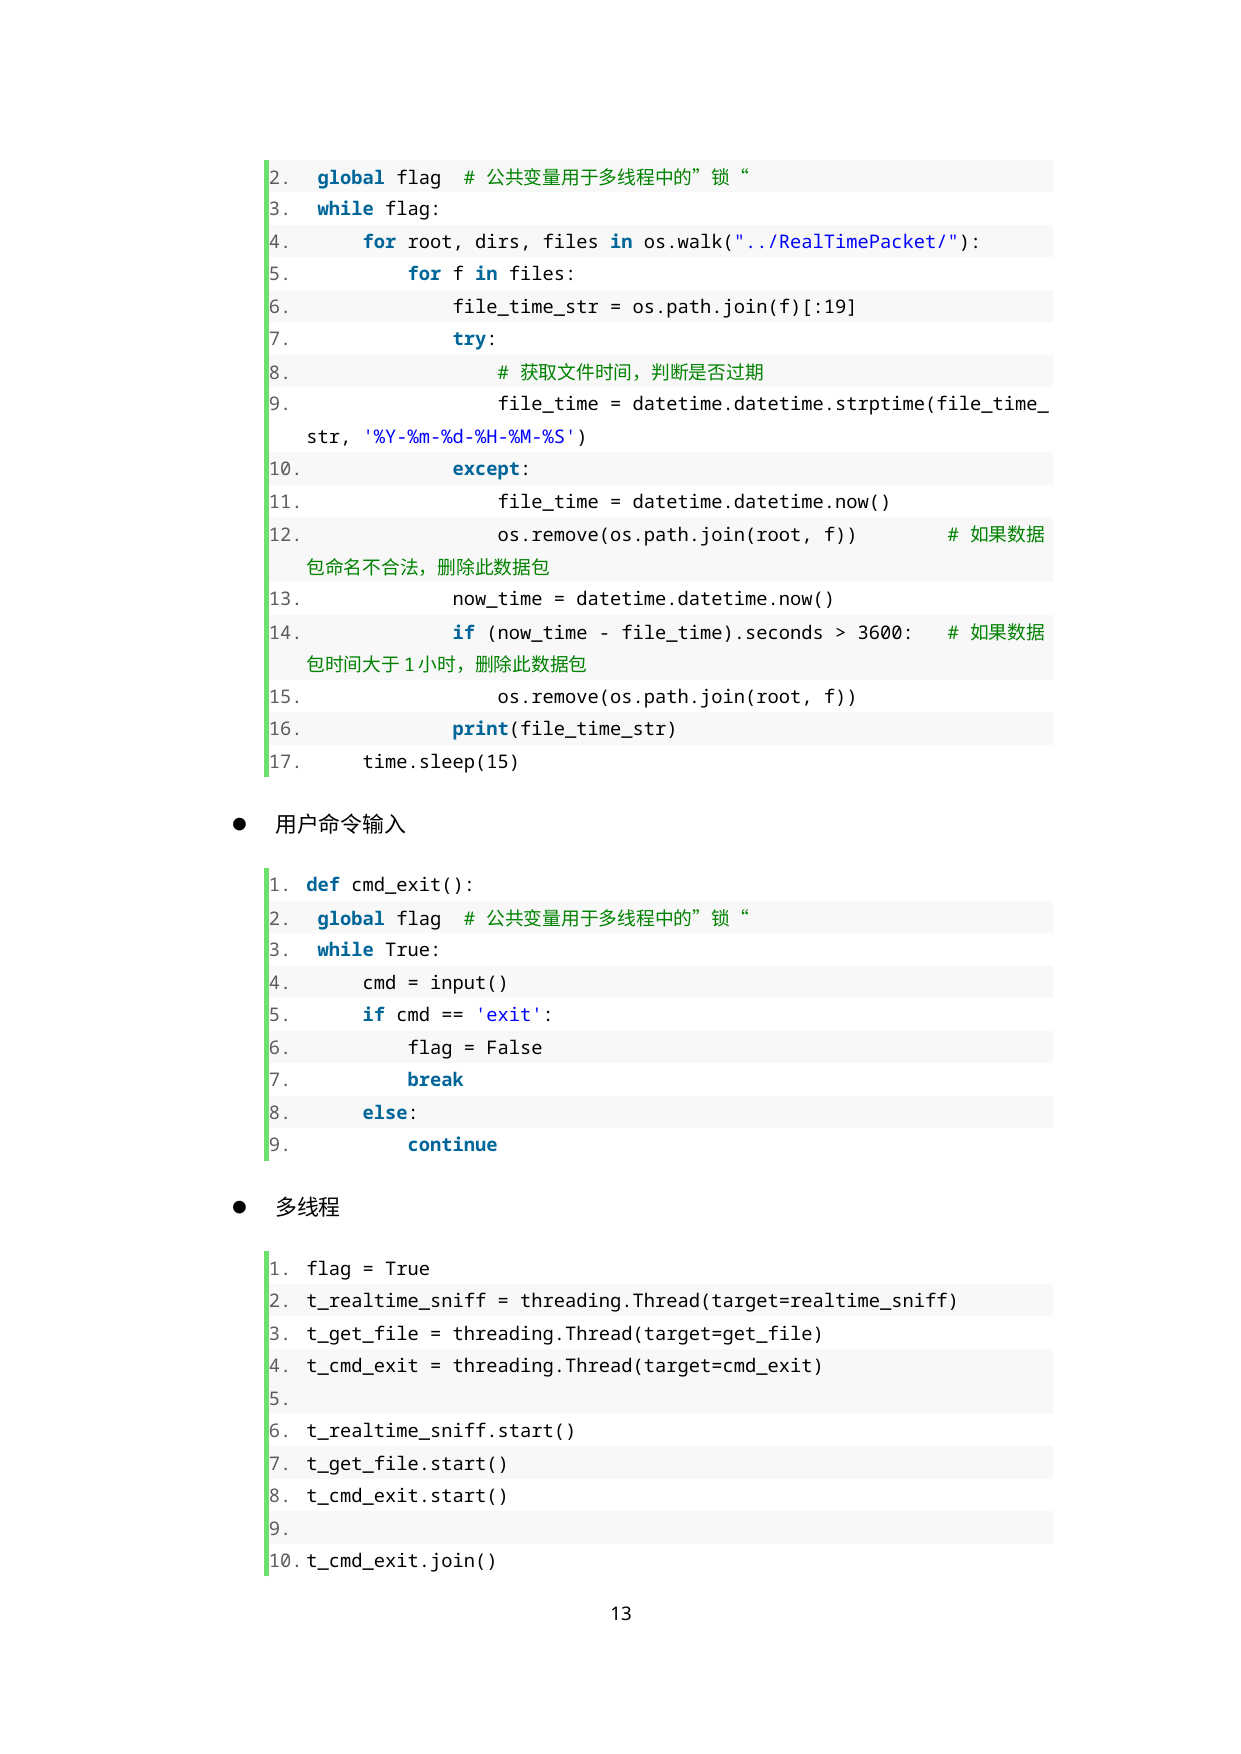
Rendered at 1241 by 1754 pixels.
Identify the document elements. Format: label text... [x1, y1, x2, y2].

list except: [269, 452, 1053, 485]
list for f in files: [269, 257, 1053, 290]
list break [269, 1063, 1053, 1096]
list if cmd == 'exit': [269, 998, 1053, 1031]
list t_get_file.start() [269, 1446, 1053, 1479]
list cmd = input() [269, 966, 1053, 998]
list try: [269, 322, 1053, 355]
list else: [269, 1096, 1053, 1128]
list flag = False [269, 1031, 1053, 1063]
list # 获取文件时间，判断是否过期 [269, 355, 1053, 387]
list os.remove(os.path.join(root, f)) [269, 680, 1053, 712]
list t_realtime_sniff = threading.Thread(target=realtime_sniff) [269, 1284, 1053, 1316]
list file_time_str = os.path.join(f)[:19] [269, 290, 1053, 322]
list 多线程 [231, 1190, 1053, 1222]
list 用户命令输入 [231, 806, 1053, 839]
list if (now_time - file_time).seconds > 3600: # 如果数据包时间大于1小时，删除此数据包 [269, 615, 1053, 680]
list t_cmd_exit = threading.Thread(target=cmd_exit) [269, 1349, 1053, 1381]
list def cmd_exit(): [269, 868, 1053, 901]
list while True: [269, 933, 1053, 966]
list for root, dirs, files in os.walk("../RealTimePacket/"): [269, 225, 1053, 257]
list time.sleep(15) [269, 745, 1053, 777]
list flag = True [269, 1251, 1053, 1284]
list continue [269, 1128, 1053, 1161]
list os.remove(os.path.join(root, f)) # 如果数据包命名不合法，删除此数据包 [269, 517, 1053, 582]
list file_time = datetime.datetime.now() [269, 485, 1053, 517]
list print(file_time_str) [269, 712, 1053, 745]
list global flag # 公共变量用于多线程中的”锁“ [269, 160, 1053, 192]
list t_cmd_exit.join() [269, 1544, 1053, 1576]
list file_time = datetime.datetime.strptime(file_time_str, '%Y-%m-%d-%H-%M-%S') [269, 387, 1053, 452]
list global flag # 公共变量用于多线程中的”锁“ [269, 901, 1053, 933]
list while flag: [269, 192, 1053, 225]
list now_time = datetime.datetime.now() [269, 582, 1053, 615]
list t_get_file = threading.Thread(target=get_file) [269, 1316, 1053, 1349]
list t_realtime_sniff.start() [269, 1414, 1053, 1446]
list t_cmd_exit.start() [269, 1479, 1053, 1511]
